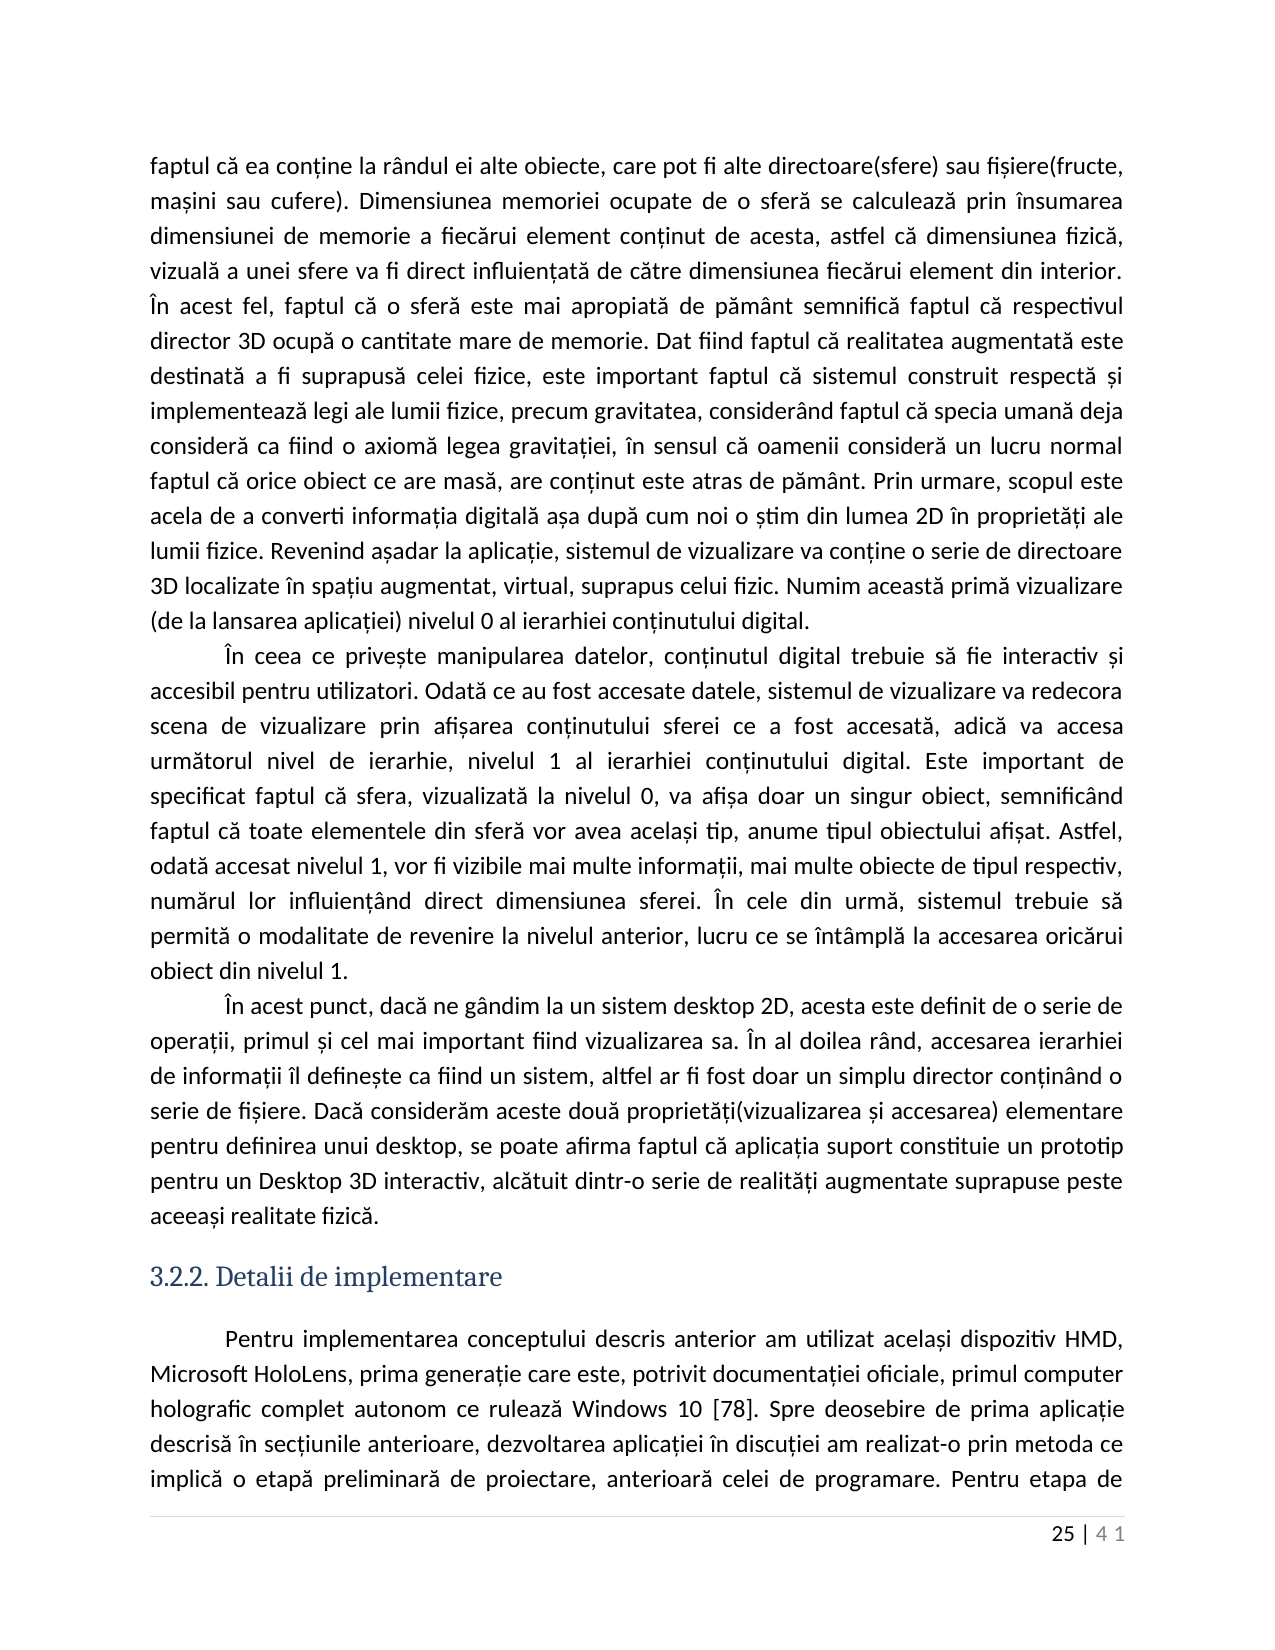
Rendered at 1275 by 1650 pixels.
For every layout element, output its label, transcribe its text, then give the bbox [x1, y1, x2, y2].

subtitle 3.2.2. Detalii de implementare [150, 1260, 1125, 1293]
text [150, 150, 1125, 636]
text În acest punct, dacă ne gândim la un sistem desktop 2D, acesta este definit de o serie de operații, primul și cel mai important fiind vizualizarea sa. În al doilea rând, accesarea ierarhiei de informații îl definește ca fiind un sistem, altfel ar fi fost doar un simplu director conținând o serie de fișiere. Dacă considerăm aceste două proprietăți(vizualizarea și accesarea) elementare pentru definirea unui desktop, se poate afirma faptul că aplicația suport constituie un prototip pentru un Desktop 3D interactiv, alcătuit dintr-o serie de realități augmentate suprapuse peste aceeași realitate fizică. [150, 990, 1125, 1231]
text În ceea ce privește manipularea datelor, conținutul digital trebuie să fie interactiv și accesibil pentru utilizatori. Odată ce au fost accesate datele, sistemul de vizualizare va redecora scena de vizualizare prin afișarea conținutului sferei ce a fost accesată, adică va accesa următorul nivel de ierarhie, nivelul 1 al ierarhiei conținutului digital. Este important de specificat faptul că sfera, vizualizată la nivelul 0, va afișa doar un singur obiect, semnificând faptul că toate elementele din sferă vor avea același tip, anume tipul obiectului afișat. Astfel, odată accesat nivelul 1, vor fi vizibile mai multe informații, mai multe obiecte de tipul respectiv, numărul lor influiențând direct dimensiunea sferei. În cele din urmă, sistemul trebuie să permită o modalitate de revenire la nivelul anterior, lucru ce se întâmplă la accesarea oricărui obiect din nivelul 1. [150, 640, 1125, 986]
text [150, 1323, 1125, 1494]
